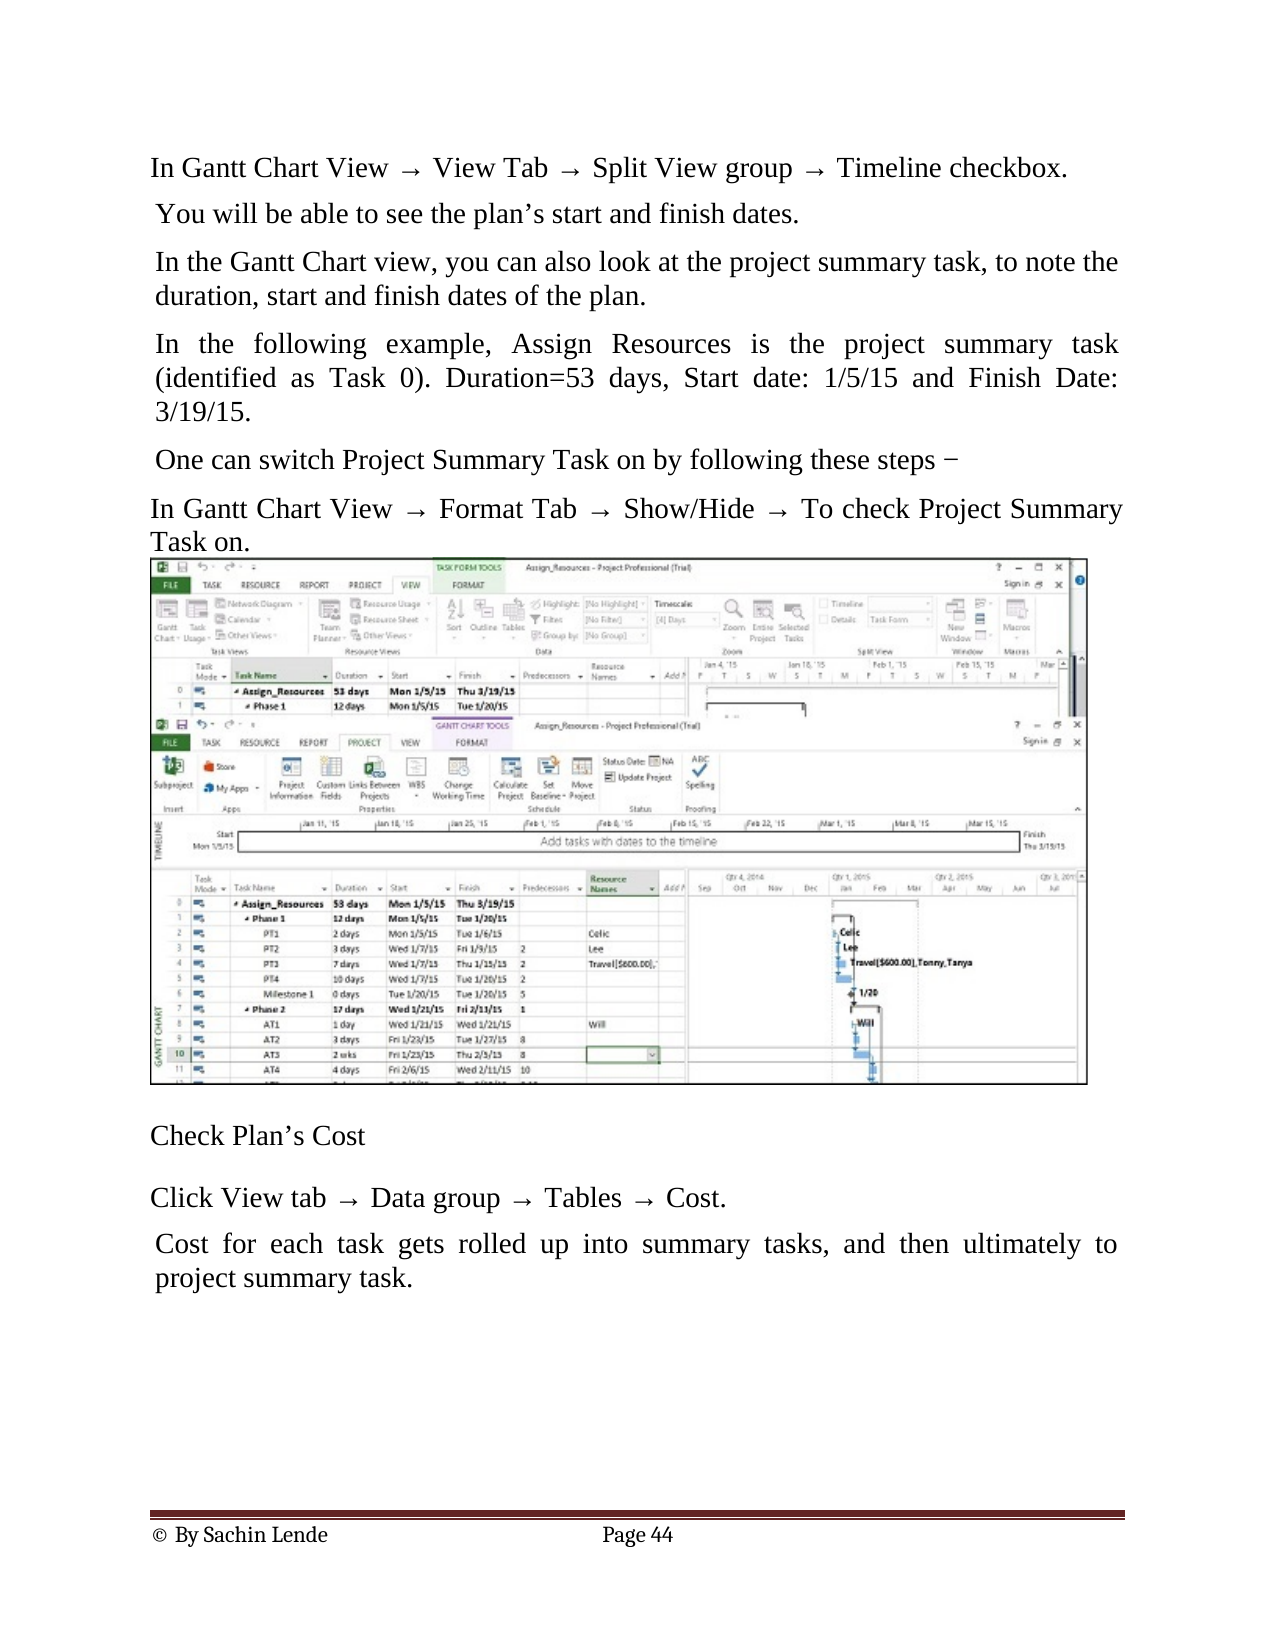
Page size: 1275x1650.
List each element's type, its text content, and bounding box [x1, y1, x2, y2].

text In Gantt Chart View → Format Tab → Show/Hide → To check Project Summary Task on. [150, 491, 1125, 558]
text You will be able to see the plan’s start and finish dates. [155, 196, 1120, 229]
text In Gantt Chart View → View Tab → Split View group → Timeline checkbox. [150, 150, 1125, 183]
subtitle Check Plan’s Cost [150, 1118, 1125, 1151]
picture [150, 557, 1088, 1085]
text In the following example, Assign Resources is the project summary task (identified as Task 0). Duration=53 days, Start date: 1/5/15 and Finish Date: 3/19/15. [155, 327, 1120, 427]
text Cost for each task gets rolled up into summary tasks, and then ultimately to project summary task. [155, 1227, 1120, 1294]
text In the Gantt Chart view, you can also look at the project summary task, to note the duration, start and finish dates of the plan. [155, 244, 1120, 312]
text One can switch Project Summary Task on by following these steps − [155, 442, 1120, 476]
text Click View tab → Data group → Tables → Cost. [150, 1181, 1125, 1214]
